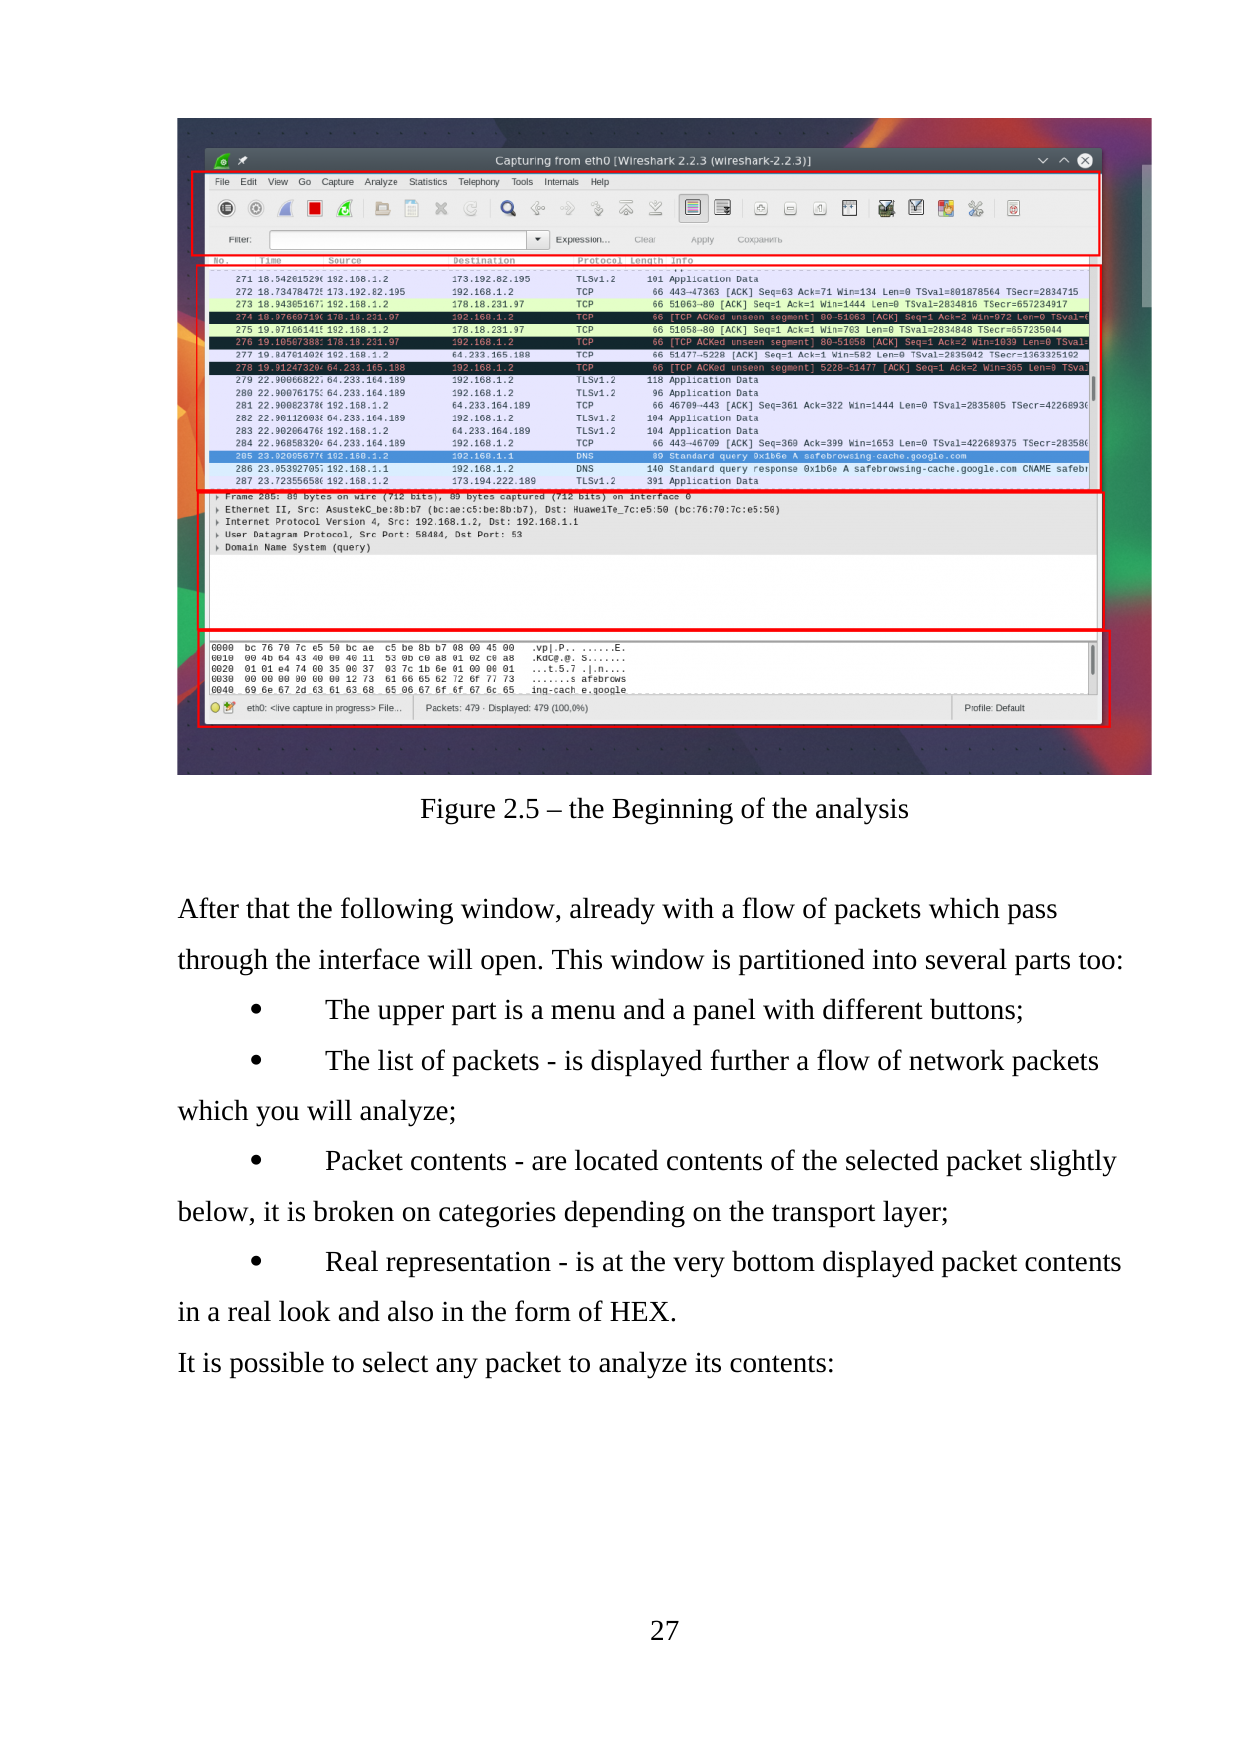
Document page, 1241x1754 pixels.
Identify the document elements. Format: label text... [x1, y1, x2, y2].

list Packet contents - are located contents of the selected packet slightly below, it is broken on categories depending on the transport layer; [177, 1143, 1152, 1227]
list Real representation - is at the very bottom displayed packet contents in a real look and also in the form of HEX. [177, 1244, 1152, 1328]
list The upper part is a menu and a panel with different buttons; [177, 992, 1152, 1026]
picture [177, 118, 1152, 775]
text After that the following window, already with a flow of packets which pass through the interface will open. This window is partitioned into several parts too: [177, 892, 1152, 975]
text It is possible to select any packet to analyze its contents: [177, 1345, 1152, 1378]
text Figure 2.5 – the Beginning of the analysis [177, 791, 1152, 824]
list The list of packets - is displayed further a flow of network packets which you will analyze; [177, 1043, 1152, 1127]
